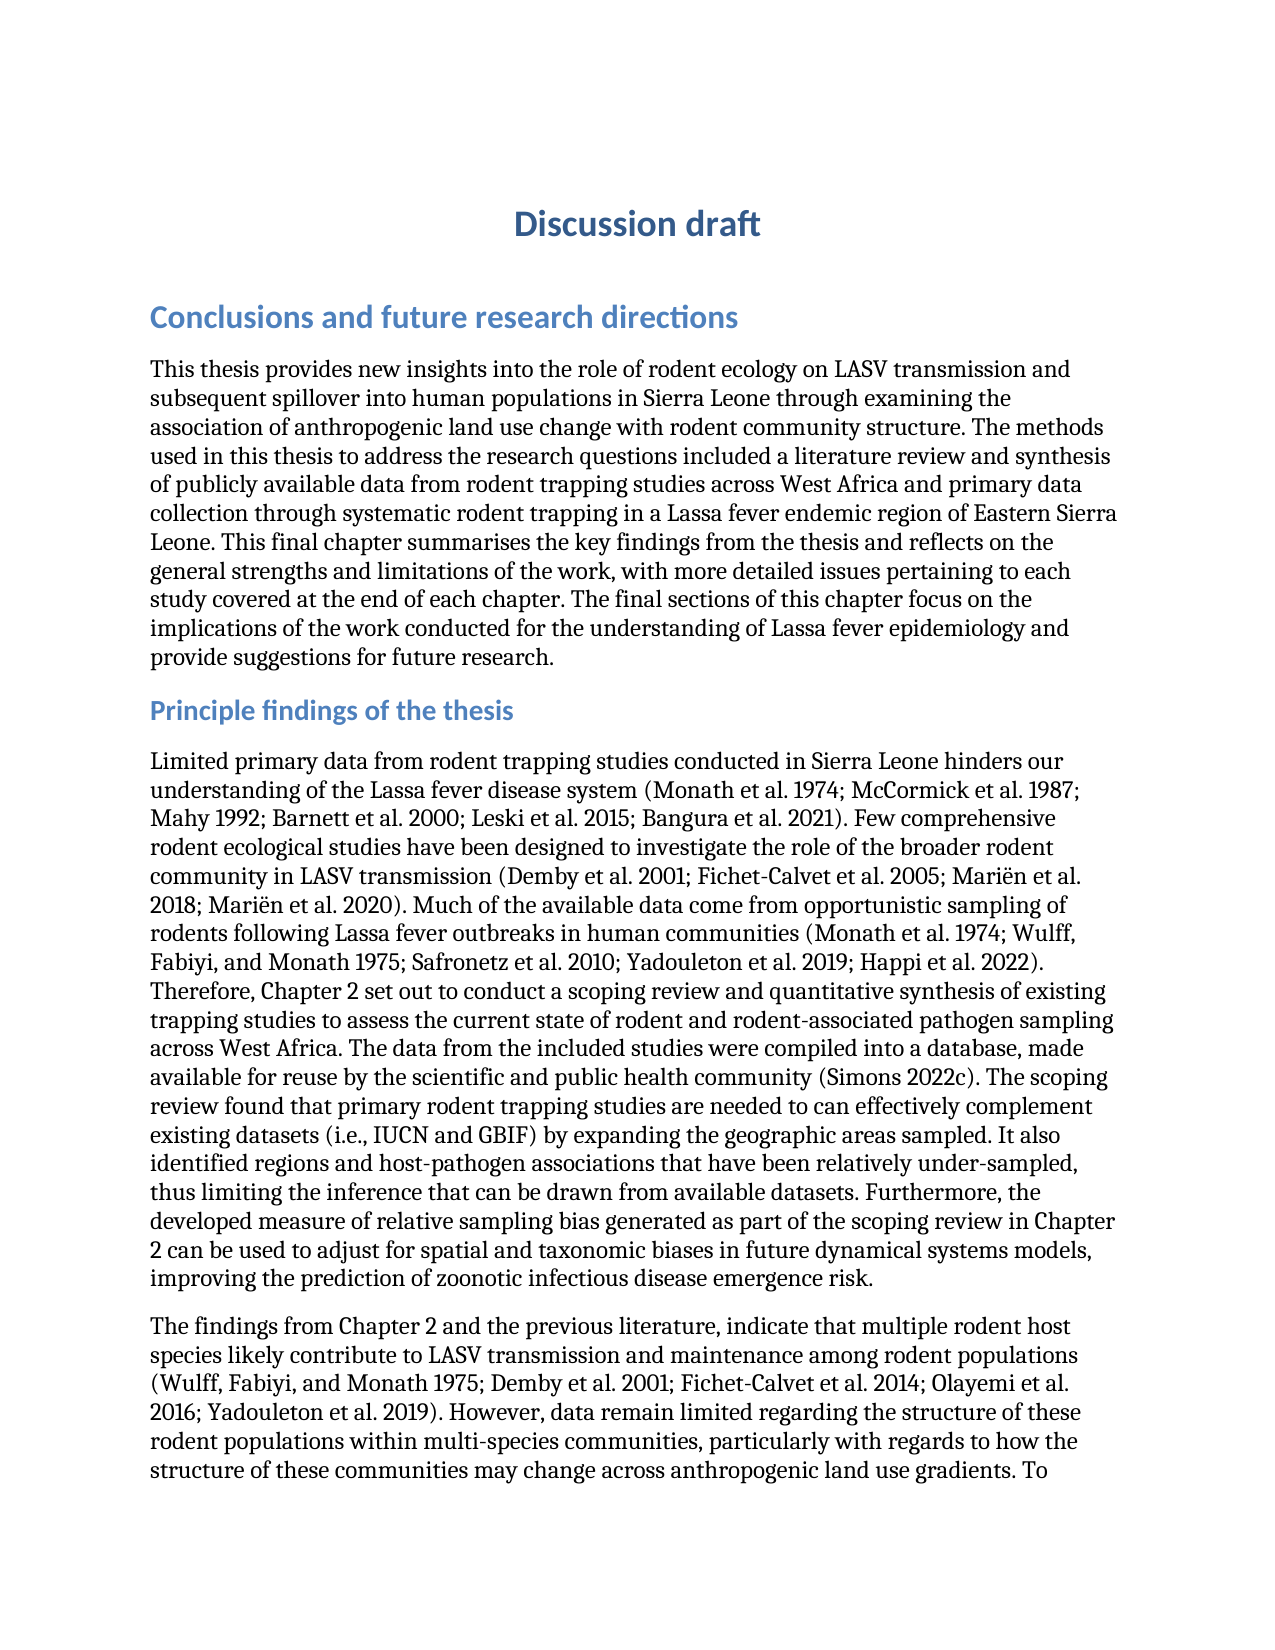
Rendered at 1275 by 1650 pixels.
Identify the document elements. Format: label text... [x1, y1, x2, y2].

subtitle Conclusions and future research directions [150, 296, 1125, 337]
subtitle Principle findings of the thesis [150, 692, 1125, 728]
title Discussion draft [150, 200, 1125, 246]
text This thesis provides new insights into the role of rodent ecology on LASV transmission and subsequent spillover into human populations in Sierra Leone through examining the association of anthropogenic land use change with rodent community structure. The methods used in this thesis to address the research questions included a literature review and synthesis of publicly available data from rodent trapping studies across West Africa and primary data collection through systematic rodent trapping in a Lassa fever endemic region of Eastern Sierra Leone. This final chapter summarises the key findings from the thesis and reflects on the general strengths and limitations of the work, with more detailed issues pertaining to each study covered at the end of each chapter. The final sections of this chapter focus on the implications of the work conducted for the understanding of Lassa fever epidemiology and provide suggestions for future research. [150, 355, 1125, 672]
text Limited primary data from rodent trapping studies conducted in Sierra Leone hinders our understanding of the Lassa fever disease system (Monath et al. 1974; McCormick et al. 1987; Mahy 1992; Barnett et al. 2000; Leski et al. 2015; Bangura et al. 2021). Few comprehensive rodent ecological studies have been designed to investigate the role of the broader rodent community in LASV transmission (Demby et al. 2001; Fichet-Calvet et al. 2005; Mariën et al. 2018; Mariën et al. 2020). Much of the available data come from opportunistic sampling of rodents following Lassa fever outbreaks in human communities (Monath et al. 1974; Wulff, Fabiyi, and Monath 1975; Safronetz et al. 2010; Yadouleton et al. 2019; Happi et al. 2022). Therefore, Chapter 2 set out to conduct a scoping review and quantitative synthesis of existing trapping studies to assess the current state of rodent and rodent-associated pathogen sampling across West Africa. The data from the included studies were compiled into a database, made available for reuse by the scientific and public health community (Simons 2022c). The scoping review found that primary rodent trapping studies are needed to can effectively complement existing datasets (i.e., IUCN and GBIF) by expanding the geographic areas sampled. It also identified regions and host-pathogen associations that have been relatively under-sampled, thus limiting the inference that can be drawn from available datasets. Furthermore, the developed measure of relative sampling bias generated as part of the scoping review in Chapter 2 can be used to adjust for spatial and taxonomic biases in future dynamical systems models, improving the prediction of zoonotic infectious disease emergence risk. [150, 747, 1125, 1293]
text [150, 1312, 1125, 1484]
